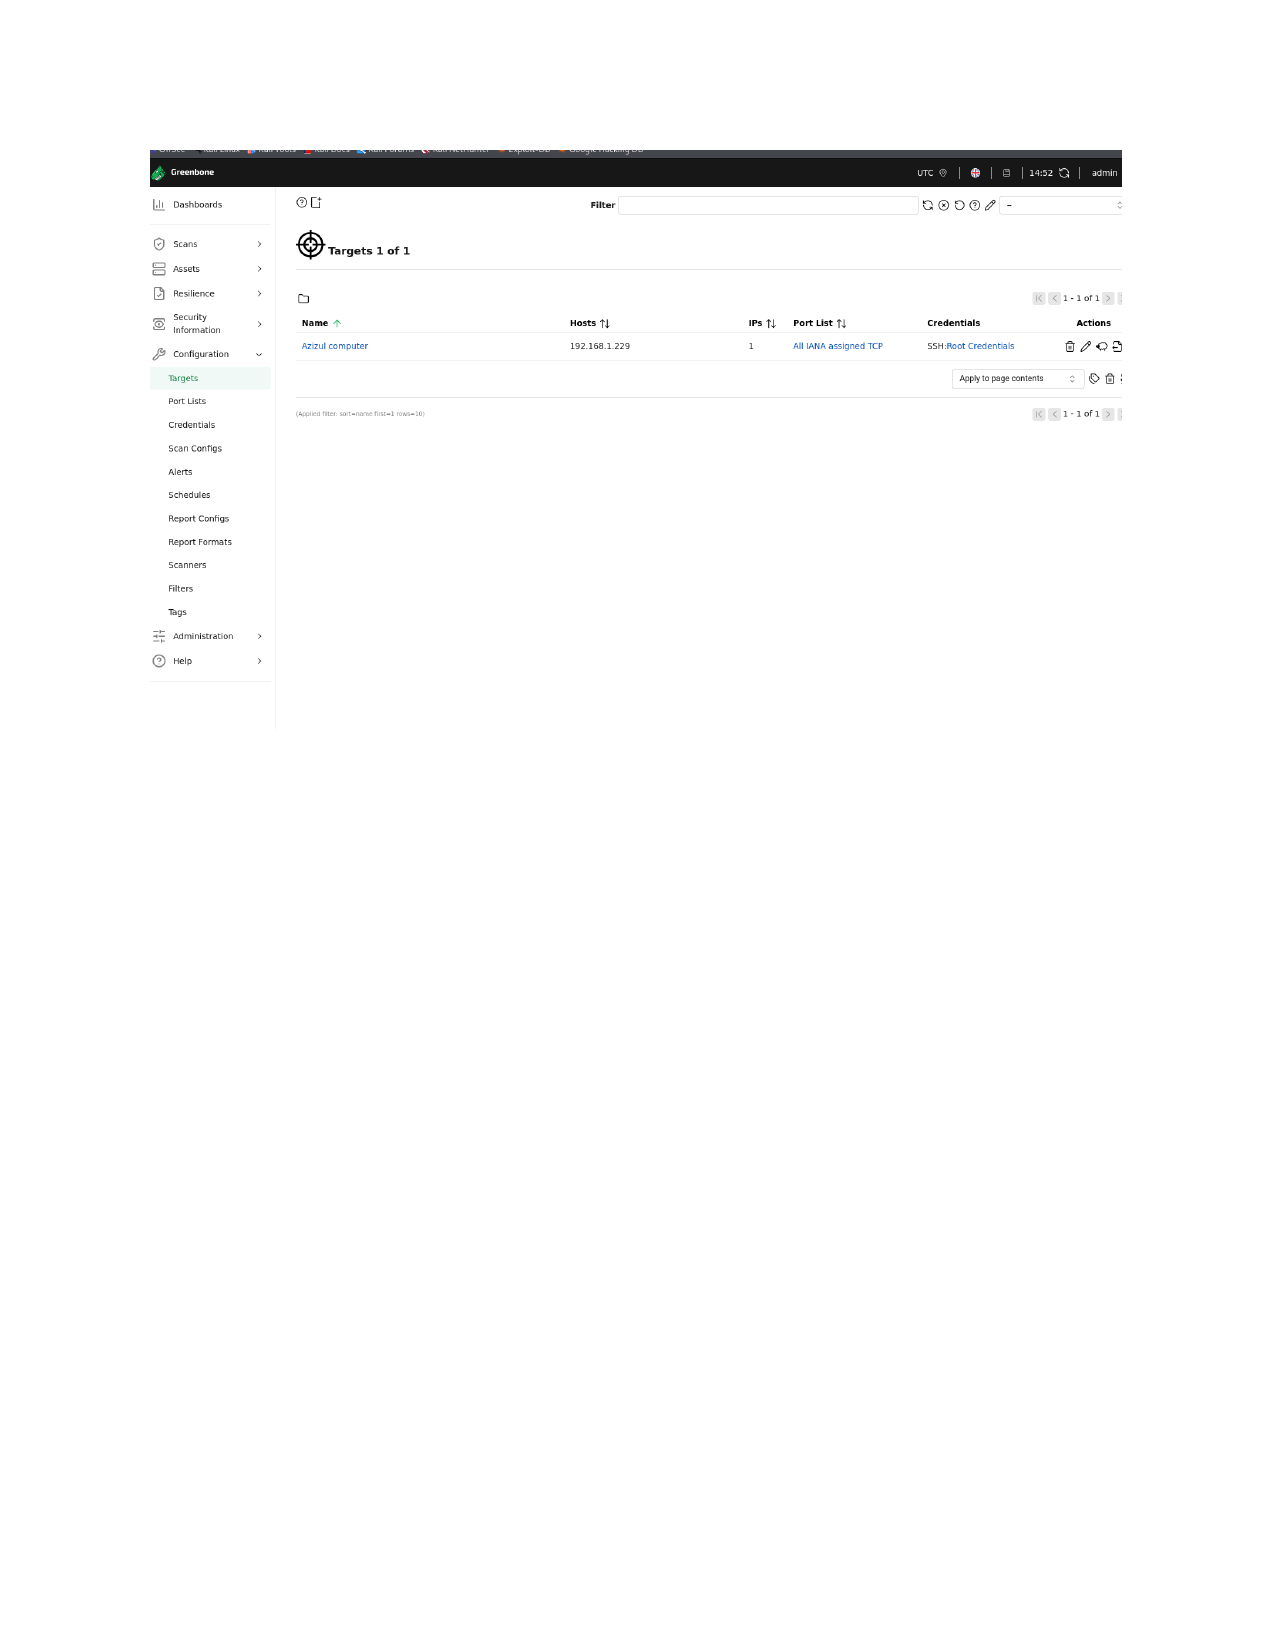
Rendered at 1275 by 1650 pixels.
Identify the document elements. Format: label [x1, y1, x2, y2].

picture [150, 150, 1122, 729]
